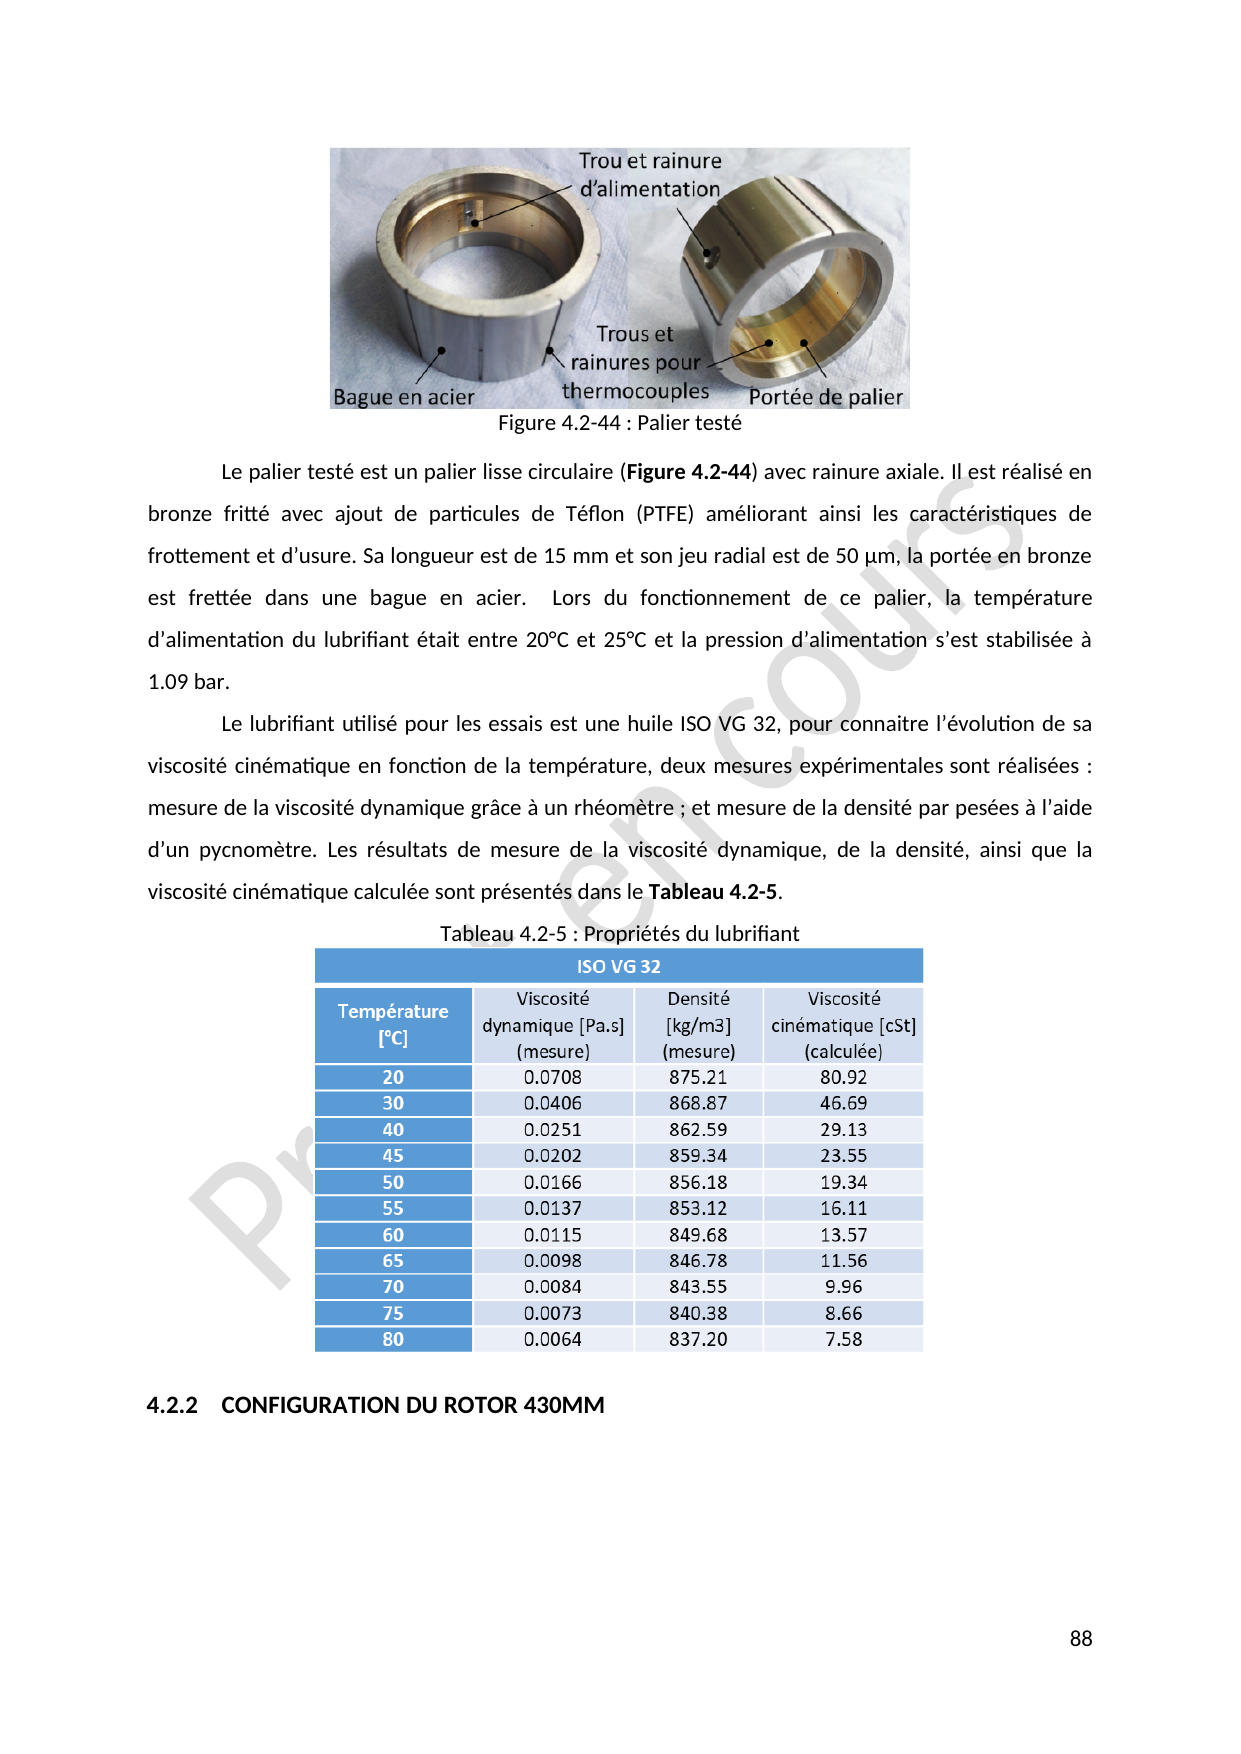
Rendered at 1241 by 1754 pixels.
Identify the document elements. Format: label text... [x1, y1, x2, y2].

picture [329, 147, 911, 409]
picture [312, 947, 928, 1364]
subtitle Configuration du rotor 430mm [146, 1389, 1093, 1420]
